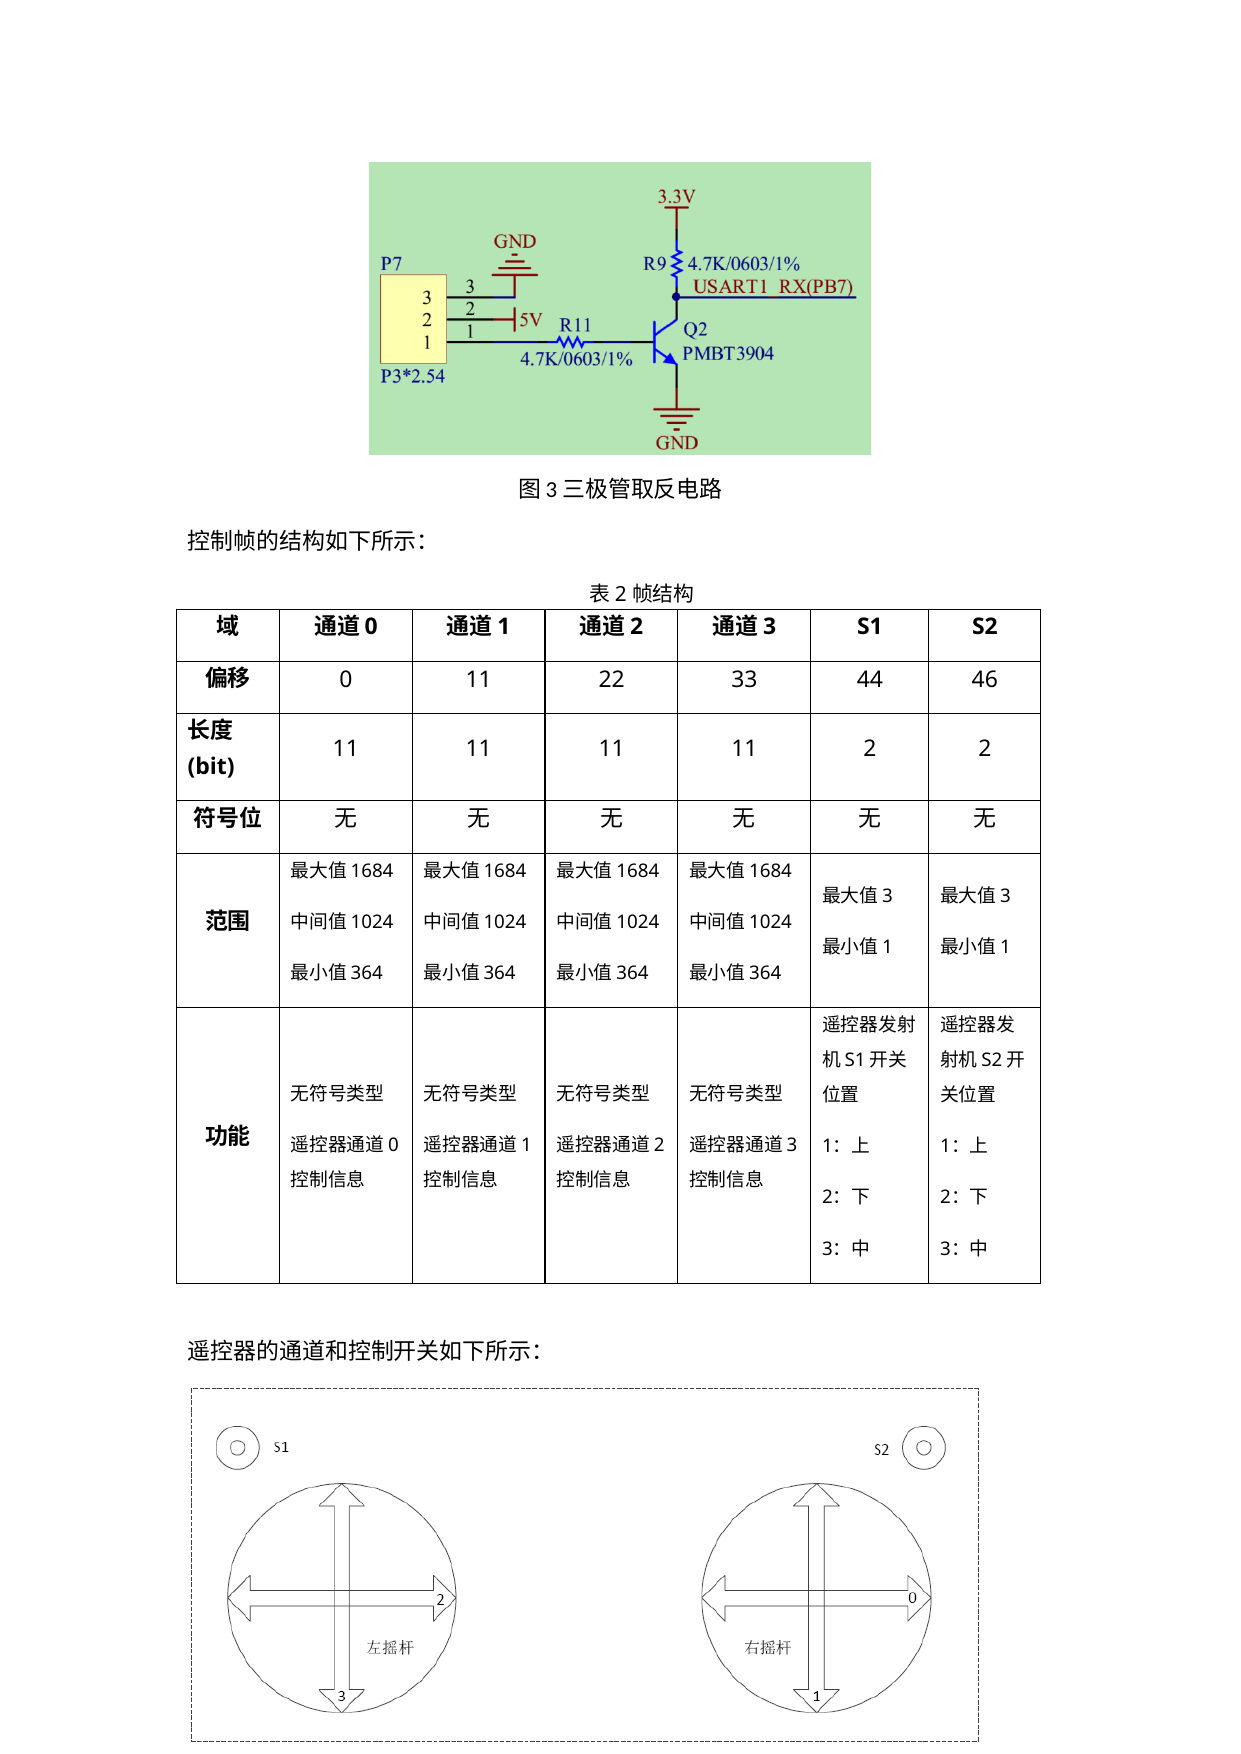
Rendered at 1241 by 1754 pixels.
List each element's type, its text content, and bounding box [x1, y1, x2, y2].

text 图3 三极管取反电路 [187, 473, 1053, 506]
table_header 通道0 [280, 610, 412, 661]
table_cell 无 [929, 801, 1040, 853]
table_cell 无符号类型 遥控器通道0控制信息 [280, 1008, 412, 1283]
table_cell 无 [811, 801, 928, 853]
table_cell 无 [546, 801, 677, 853]
table_cell 33 [678, 662, 810, 713]
table_cell 44 [811, 662, 928, 713]
table_cell 范围 [177, 854, 279, 1007]
table_cell 遥控器发射机S1开关位置 1：上 2：下 3：中 [811, 1008, 928, 1283]
table_cell 11 [413, 714, 544, 800]
table_header S1 [811, 610, 928, 661]
table_cell 无 [678, 801, 810, 853]
table_cell 最大值3 最小值1 [929, 854, 1040, 1007]
table_cell 偏移 [177, 662, 279, 713]
table_cell 最大值1684 中间值1024 最小值364 [546, 854, 677, 1007]
text 控制帧的结构如下所示： [187, 525, 1053, 557]
table_cell 2 [929, 714, 1040, 800]
text 遥控器的通道和控制开关如下所示： [187, 1335, 1053, 1368]
picture [369, 162, 872, 455]
table_cell 无 [280, 801, 412, 853]
table_cell 22 [546, 662, 677, 713]
table_header 通道1 [413, 610, 544, 661]
table_cell 11 [678, 714, 810, 800]
table_cell 功能 [177, 1008, 279, 1283]
table_cell 2 [811, 714, 928, 800]
table_cell 无符号类型 遥控器通道3控制信息 [678, 1008, 810, 1283]
table_cell 最大值1684 中间值1024 最小值364 [413, 854, 544, 1007]
table_cell 遥控器发射机S2开关位置 1：上 2：下 3：中 [929, 1008, 1040, 1283]
table_header 通道2 [546, 610, 677, 661]
table_cell 无 [413, 801, 544, 853]
table_header 通道3 [678, 610, 810, 661]
table_header S2 [929, 610, 1040, 661]
picture [187, 1382, 980, 1743]
table_cell 0 [280, 662, 412, 713]
table_cell 11 [280, 714, 412, 800]
table_cell 最大值1684 中间值1024 最小值364 [678, 854, 810, 1007]
table_cell 无符号类型 遥控器通道1控制信息 [413, 1008, 544, 1283]
table_cell 最大值3 最小值1 [811, 854, 928, 1007]
table_cell 无符号类型 遥控器通道2控制信息 [546, 1008, 677, 1283]
text 表2 帧结构 [187, 576, 1053, 608]
table_cell 11 [546, 714, 677, 800]
table_cell 最大值1684 中间值1024 最小值364 [280, 854, 412, 1007]
table_cell 11 [413, 662, 544, 713]
table_cell 符号位 [177, 801, 279, 853]
table_header 域 [177, 610, 279, 661]
table_cell 长度(bit) [177, 714, 279, 800]
table_cell 46 [929, 662, 1040, 713]
